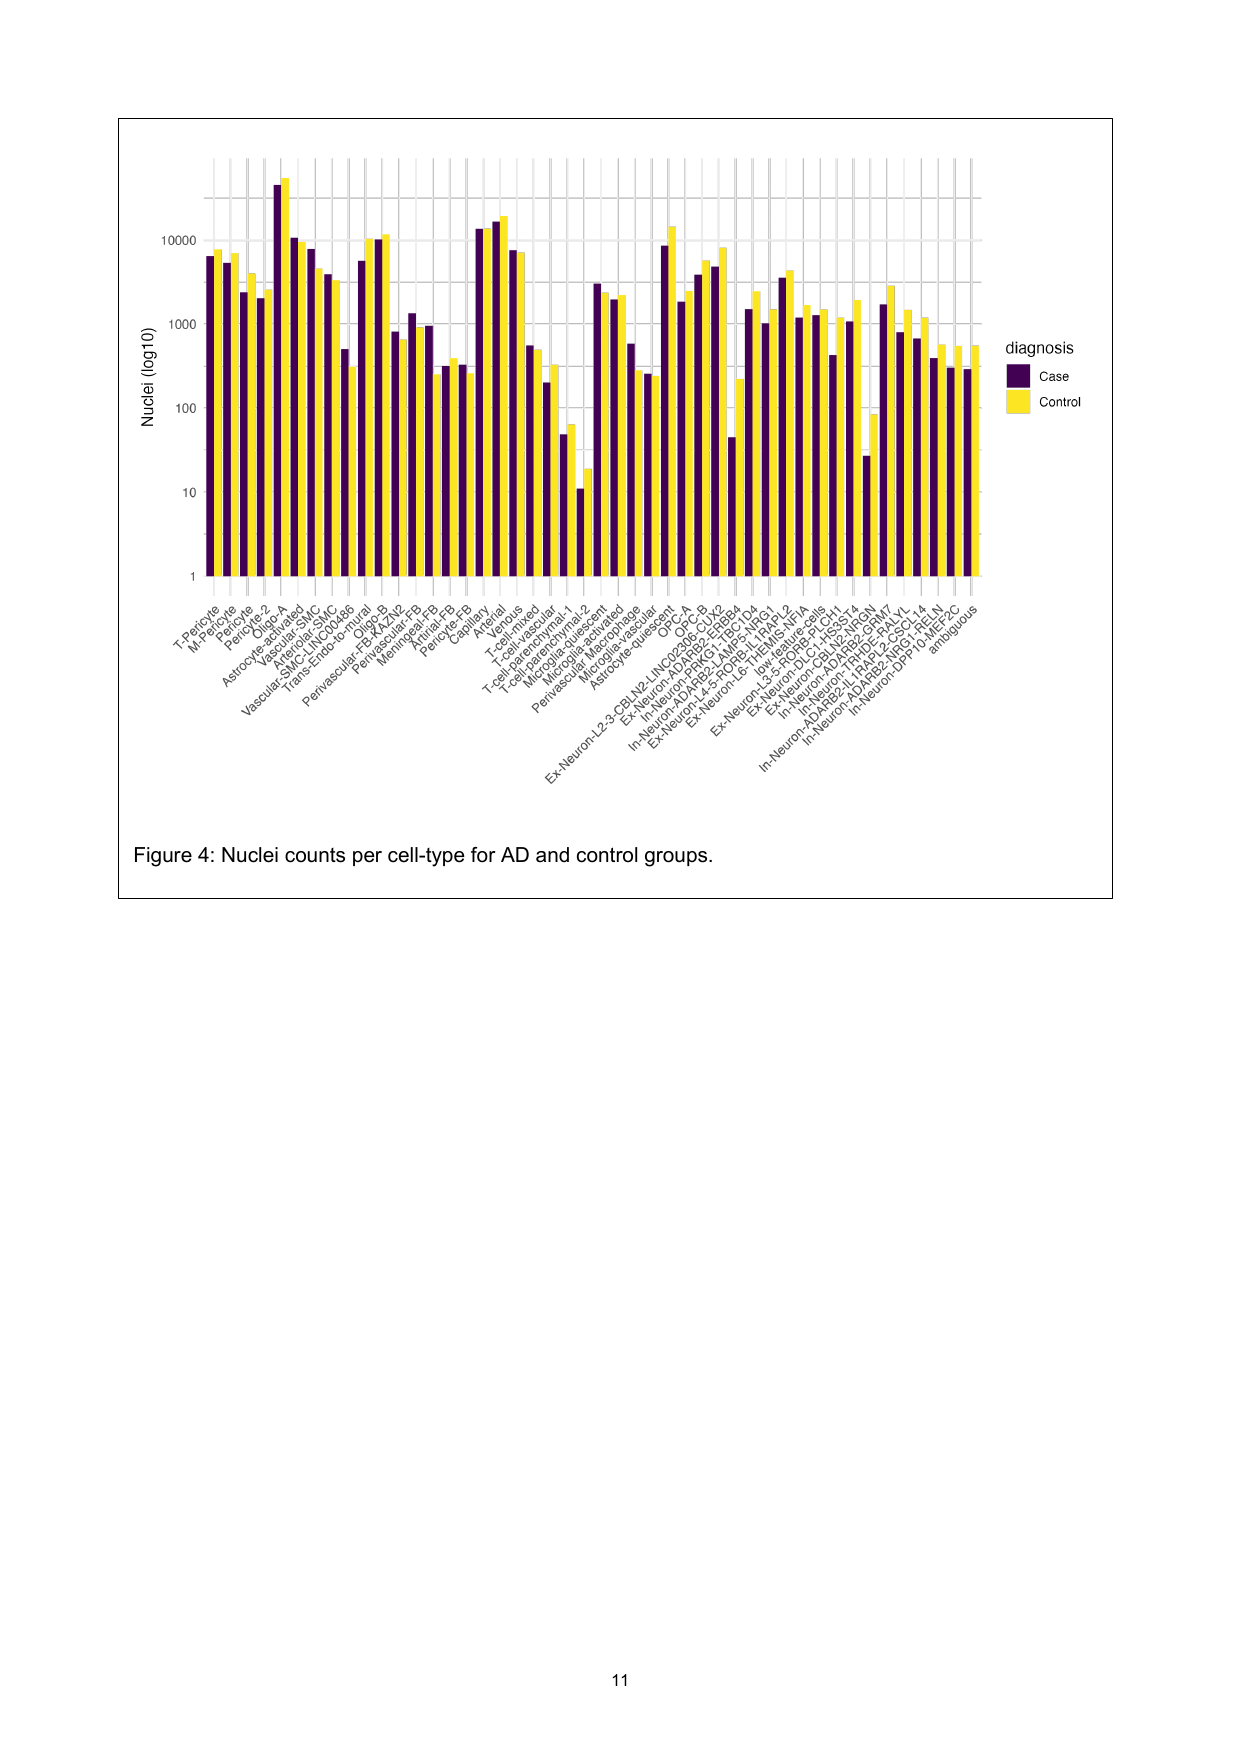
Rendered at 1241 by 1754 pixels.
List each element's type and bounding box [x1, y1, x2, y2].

picture [133, 150, 1097, 814]
